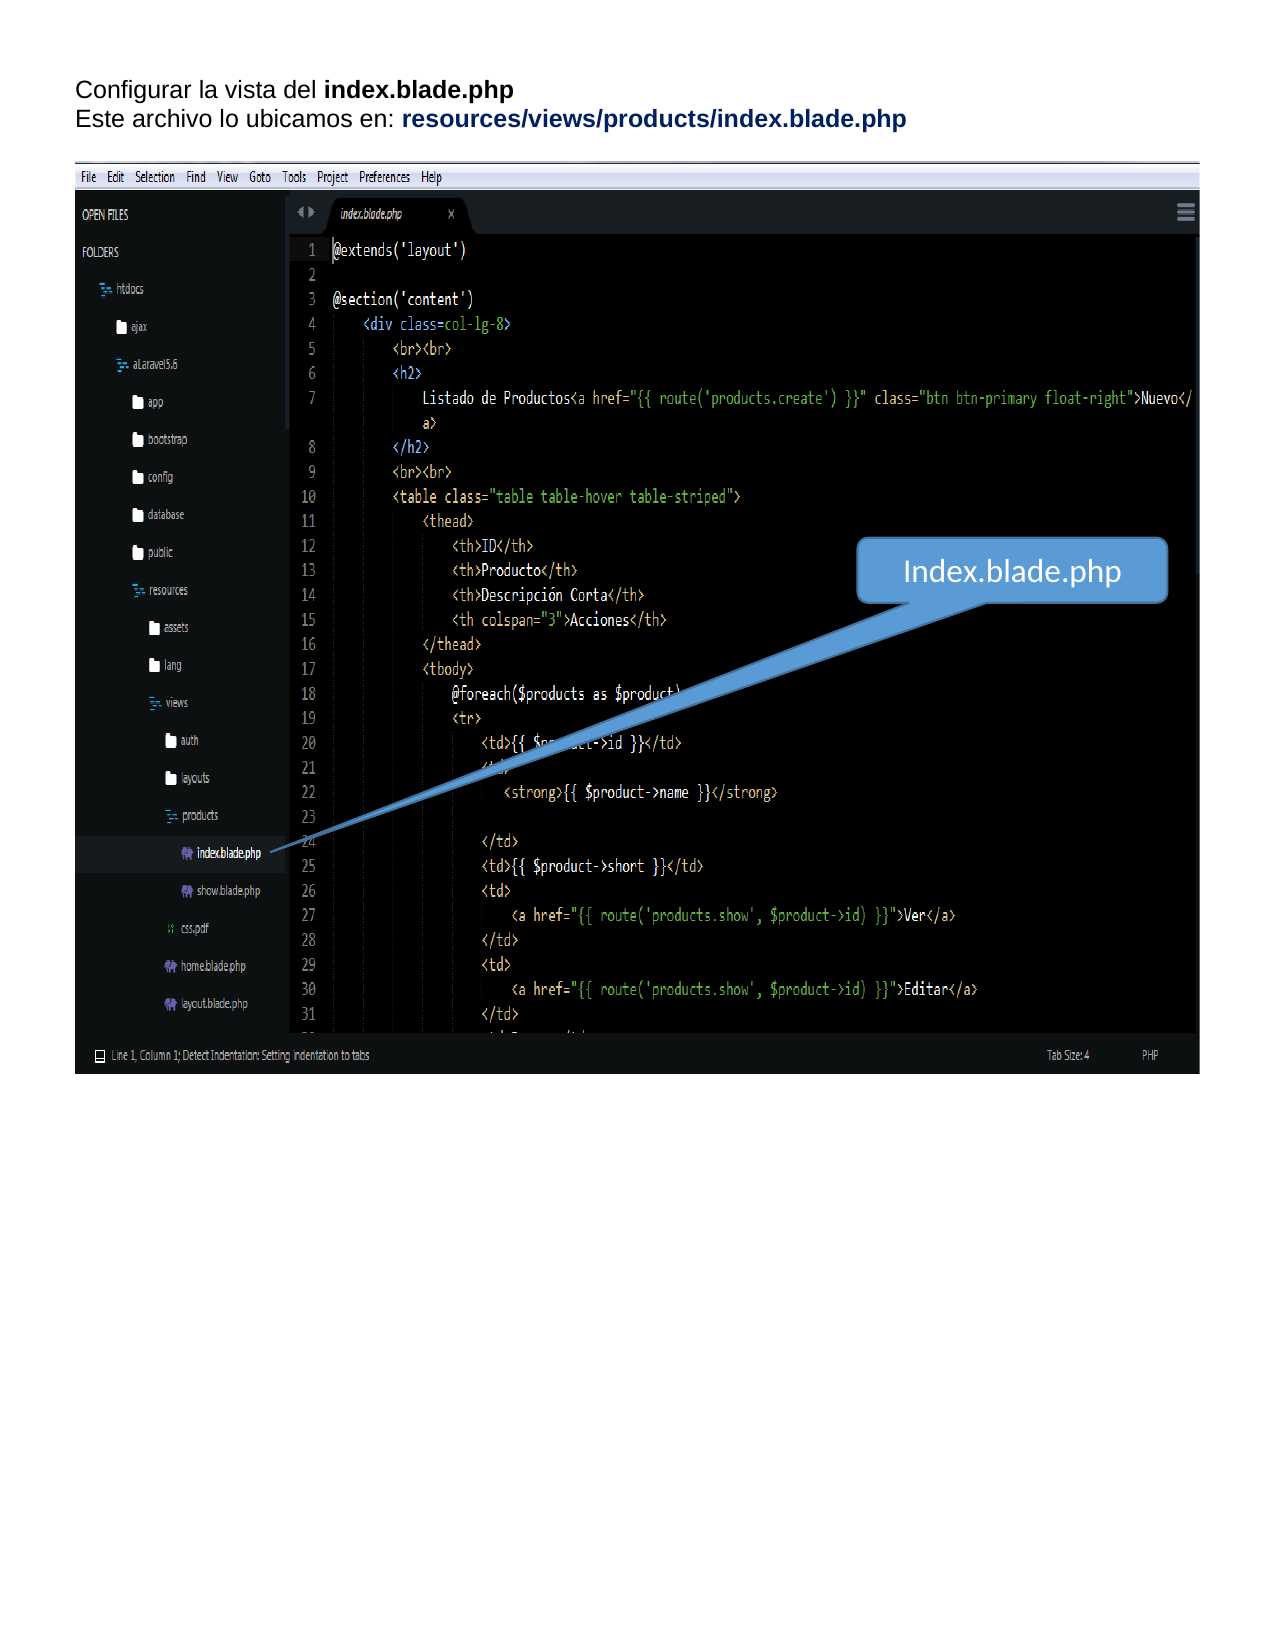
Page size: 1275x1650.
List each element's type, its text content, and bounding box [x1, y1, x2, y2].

text Este archivo lo ubicamos en: resources/views/products/index.blade.php [75, 104, 1200, 132]
picture [75, 161, 1200, 1074]
text Configurar la vista del index.blade.php [75, 75, 1200, 104]
